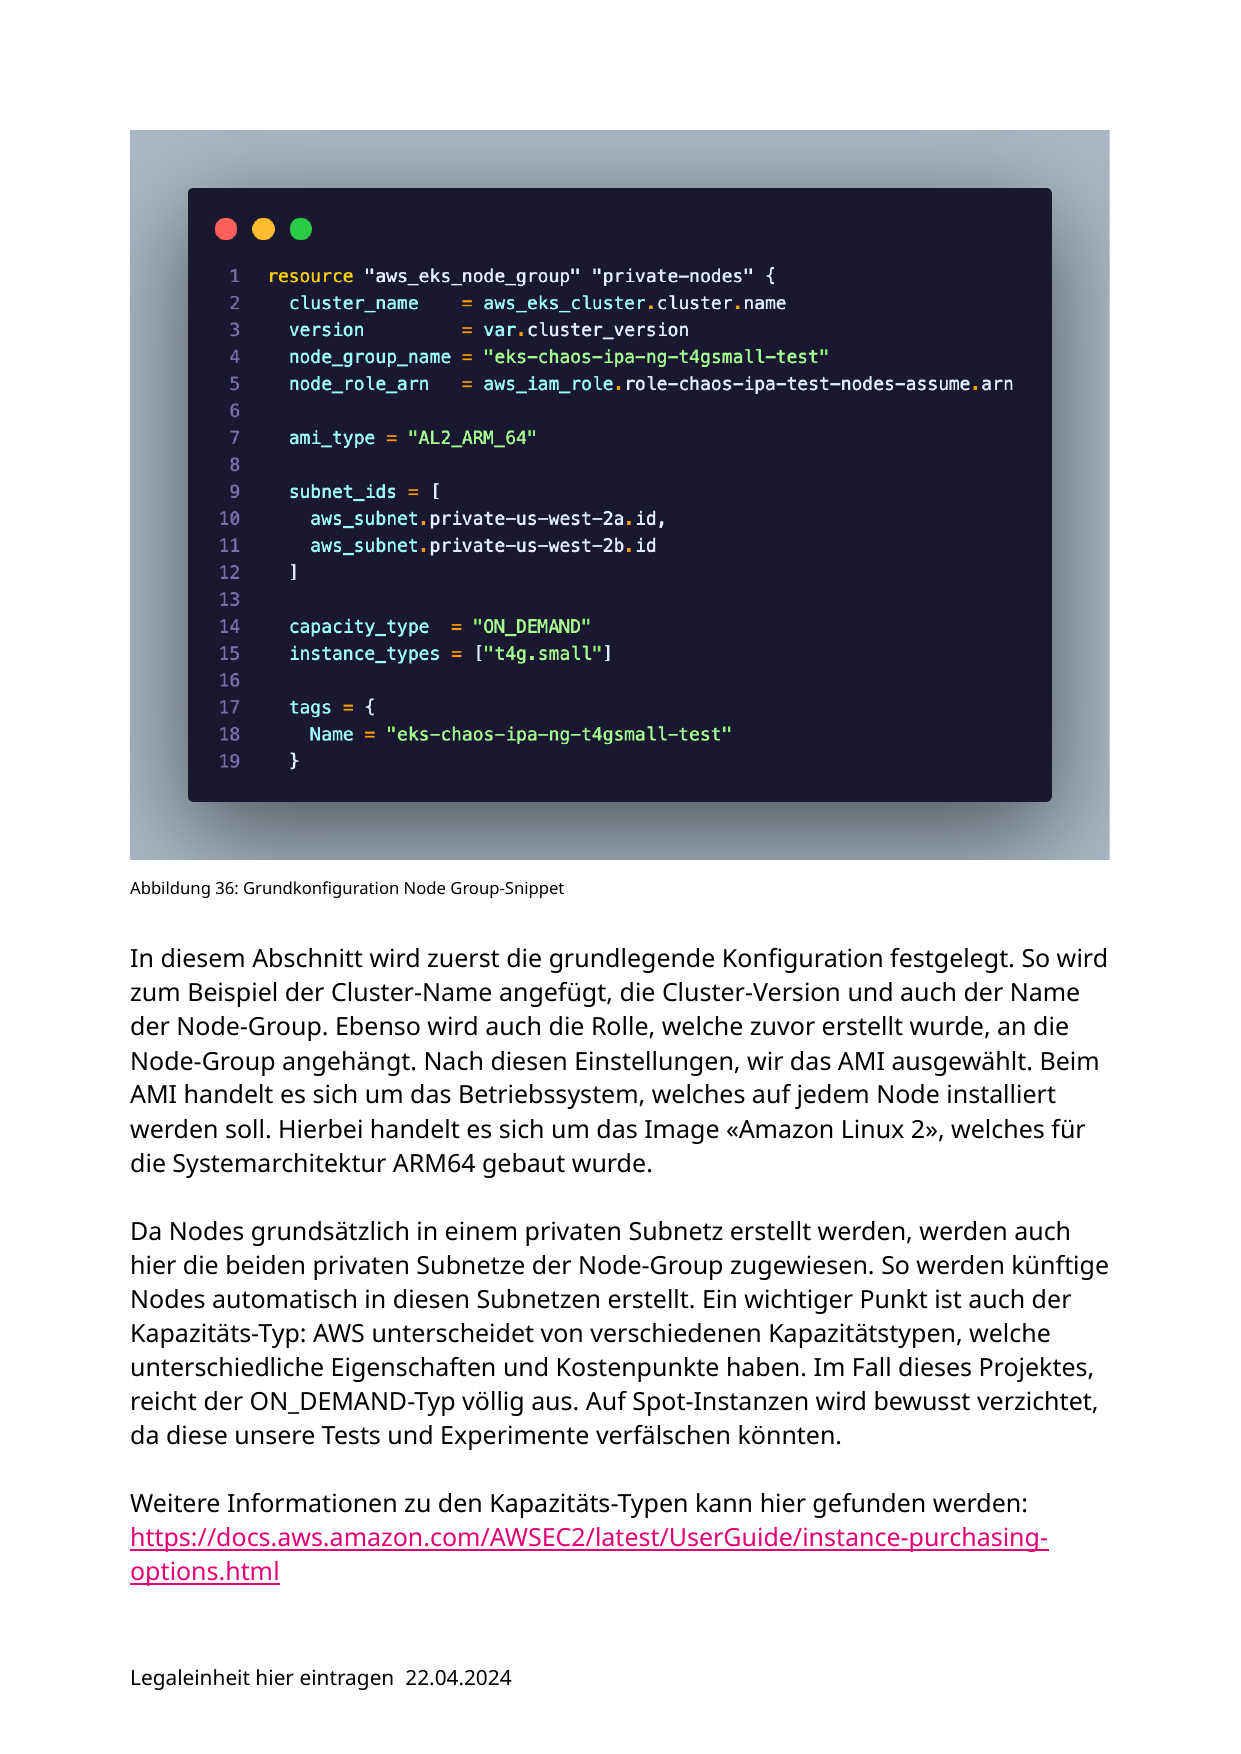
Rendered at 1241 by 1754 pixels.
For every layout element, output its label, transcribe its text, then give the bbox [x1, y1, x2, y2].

text Weitere Informationen zu den Kapazitäts-Typen kann hier gefunden werden: https://docs.aws.amazon.com/AWSEC2/latest/UserGuide/instance-purchasing-options.html [130, 1486, 1110, 1588]
text Da Nodes grundsätzlich in einem privaten Subnetz erstellt werden, werden auch hier die beiden privaten Subnetze der Node-Group zugewiesen. So werden künftige Nodes automatisch in diesen Subnetzen erstellt. Ein wichtiger Punkt ist auch der Kapazitäts-Typ: AWS unterscheidet von verschiedenen Kapazitätstypen, welche unterschiedliche Eigenschaften und Kostenpunkte haben. Im Fall dieses Projektes, reicht der ON_DEMAND-Typ völlig aus. Auf Spot-Instanzen wird bewusst verzichtet, da diese unsere Tests und Experimente verfälschen könnten. [130, 1213, 1110, 1452]
picture [129, 130, 1110, 860]
text Abbildung 36: Grundkonfiguration Node Group-Snippet [130, 877, 1110, 899]
text In diesem Abschnitt wird zuerst die grundlegende Konfiguration festgelegt. So wird zum Beispiel der Cluster-Name angefügt, die Cluster-Version und auch der Name der Node-Group. Ebenso wird auch die Rolle, welche zuvor erstellt wurde, an die Node-Group angehängt. Nach diesen Einstellungen, wir das AMI ausgewählt. Beim AMI handelt es sich um das Betriebssystem, welches auf jedem Node installiert werden soll. Hierbei handelt es sich um das Image «Amazon Linux 2», welches für die Systemarchitektur ARM64 gebaut wurde. [130, 941, 1110, 1179]
